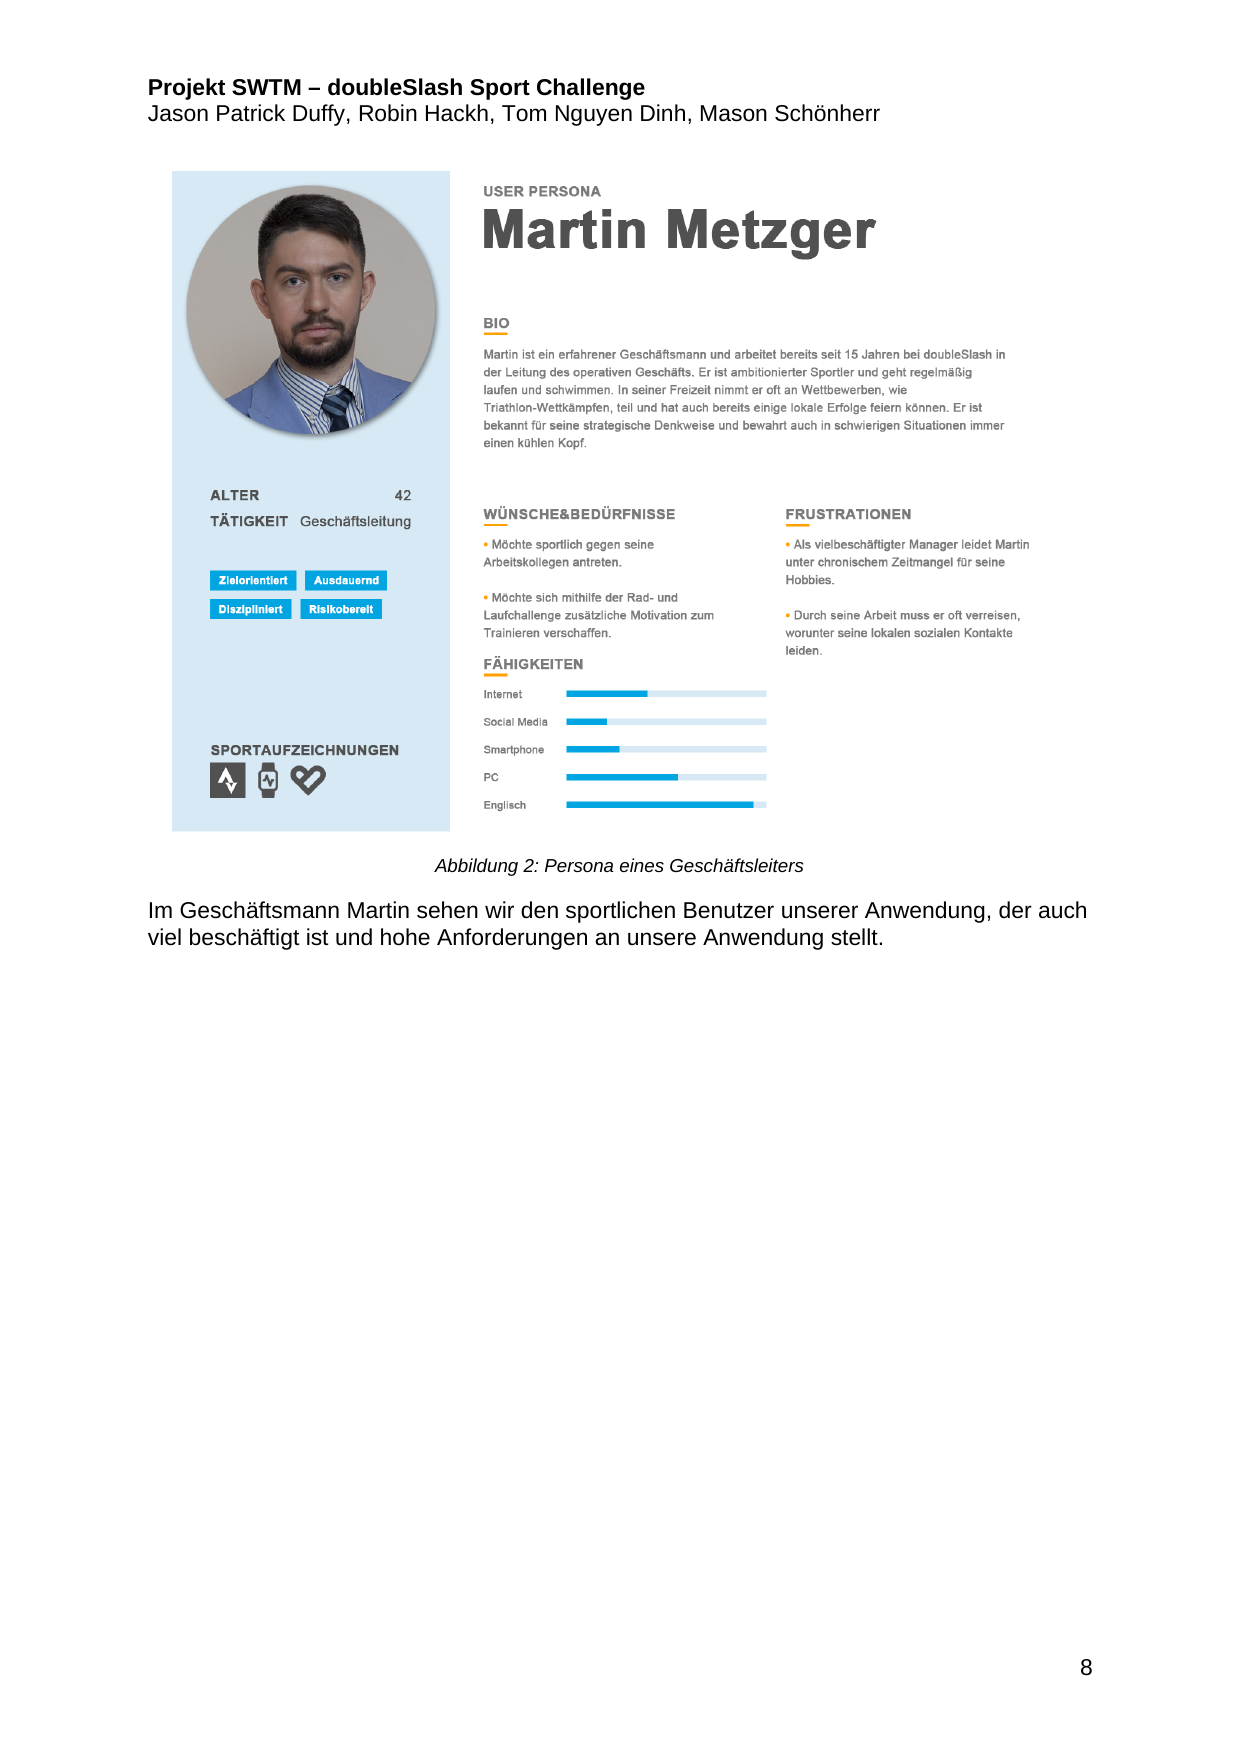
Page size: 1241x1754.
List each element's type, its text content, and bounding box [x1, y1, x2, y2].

text Abbildung 2: Persona eines Geschäftsleiters [148, 855, 1093, 876]
picture [148, 147, 1092, 855]
text Im Geschäftsmann Martin sehen wir den sportlichen Benutzer unserer Anwendung, der auch viel beschäftigt ist und hohe Anforderungen an unsere Anwendung stellt. [148, 897, 1093, 950]
